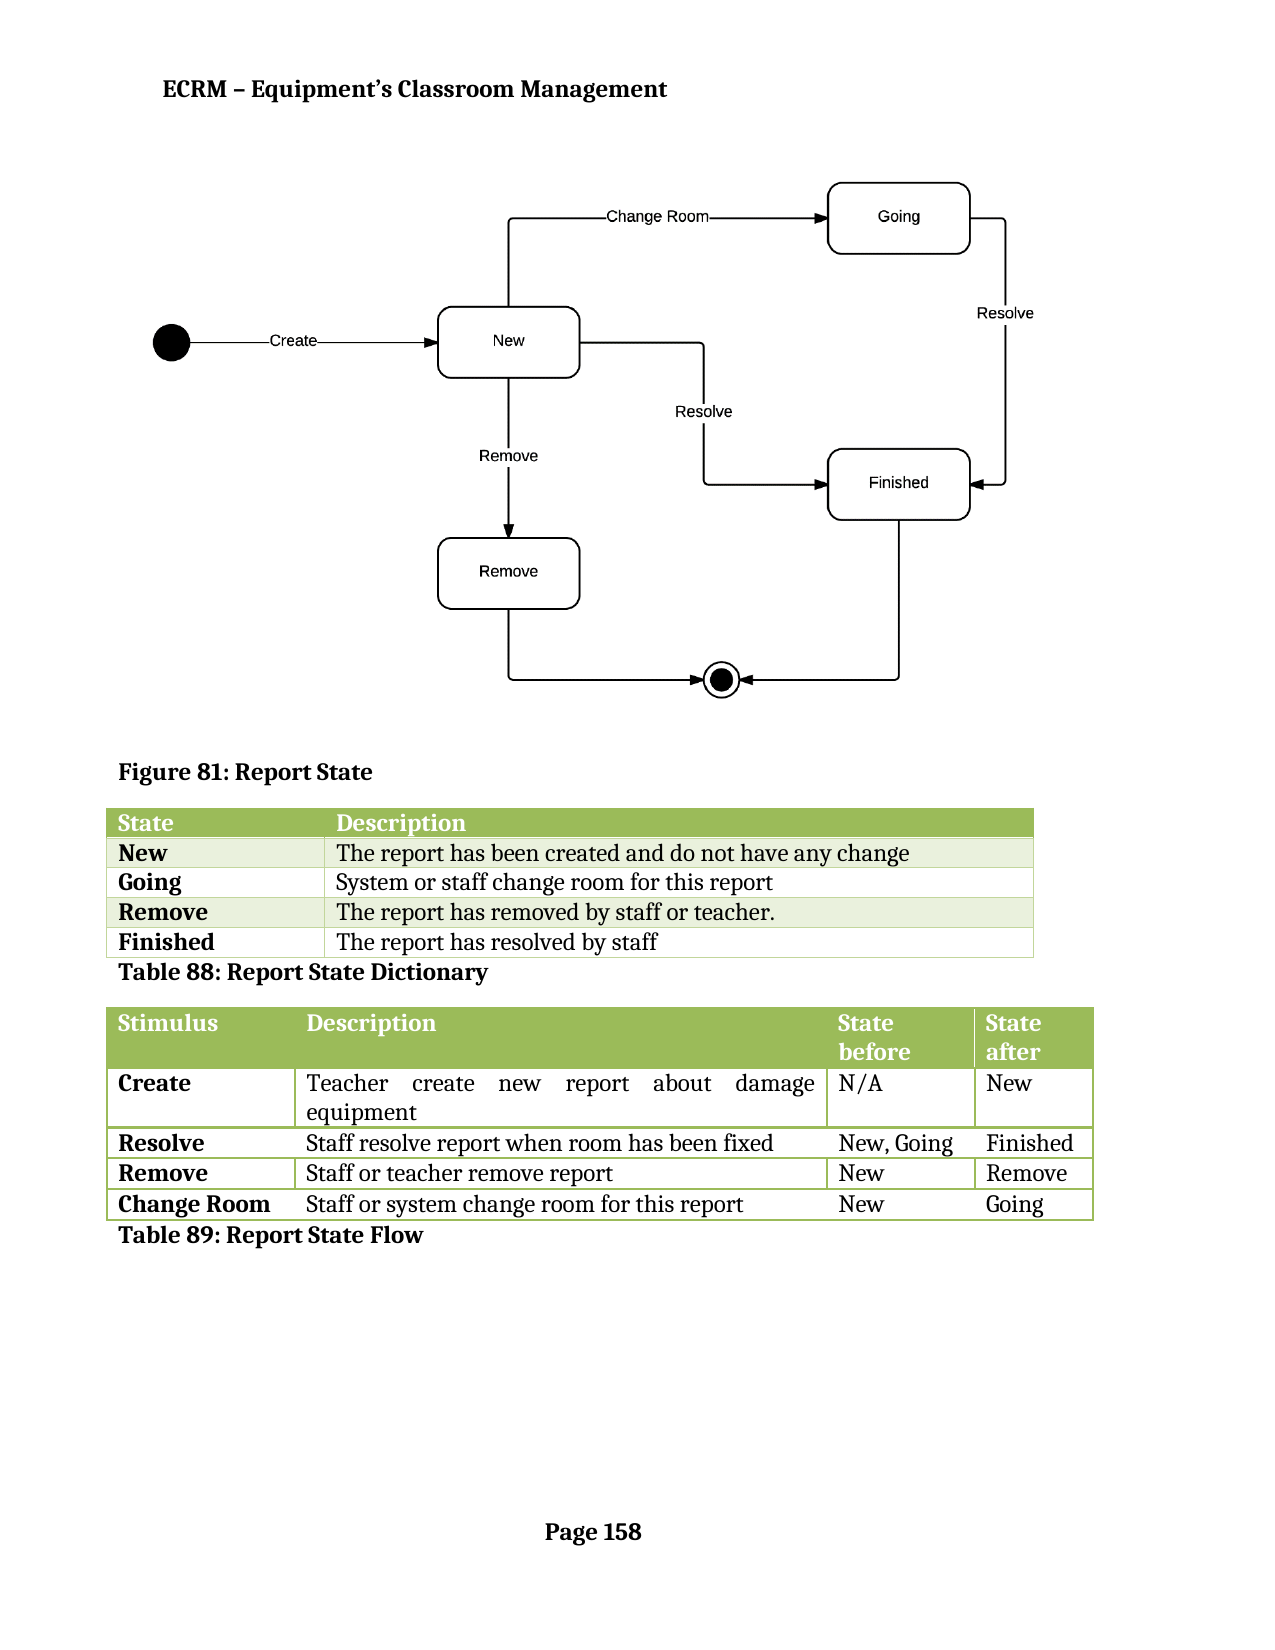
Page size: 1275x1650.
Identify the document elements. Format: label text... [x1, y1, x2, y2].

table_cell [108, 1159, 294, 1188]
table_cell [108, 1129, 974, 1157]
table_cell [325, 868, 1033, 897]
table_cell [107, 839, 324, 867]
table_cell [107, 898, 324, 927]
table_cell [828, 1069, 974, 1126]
text Table : Report State Dictionary [118, 958, 1068, 986]
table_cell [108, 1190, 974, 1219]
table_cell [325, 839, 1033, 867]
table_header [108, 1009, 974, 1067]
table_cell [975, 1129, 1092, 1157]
picture [118, 147, 1069, 733]
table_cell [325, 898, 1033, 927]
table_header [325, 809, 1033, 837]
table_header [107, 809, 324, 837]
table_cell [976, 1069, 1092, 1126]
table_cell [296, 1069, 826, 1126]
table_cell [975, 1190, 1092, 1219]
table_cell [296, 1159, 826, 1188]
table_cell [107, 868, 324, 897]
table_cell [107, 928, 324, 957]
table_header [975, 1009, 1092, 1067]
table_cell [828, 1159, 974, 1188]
text Table : Report State Flow [118, 1221, 1068, 1250]
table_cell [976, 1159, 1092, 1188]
text Figure : Report State [118, 758, 1068, 787]
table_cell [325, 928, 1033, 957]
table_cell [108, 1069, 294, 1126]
